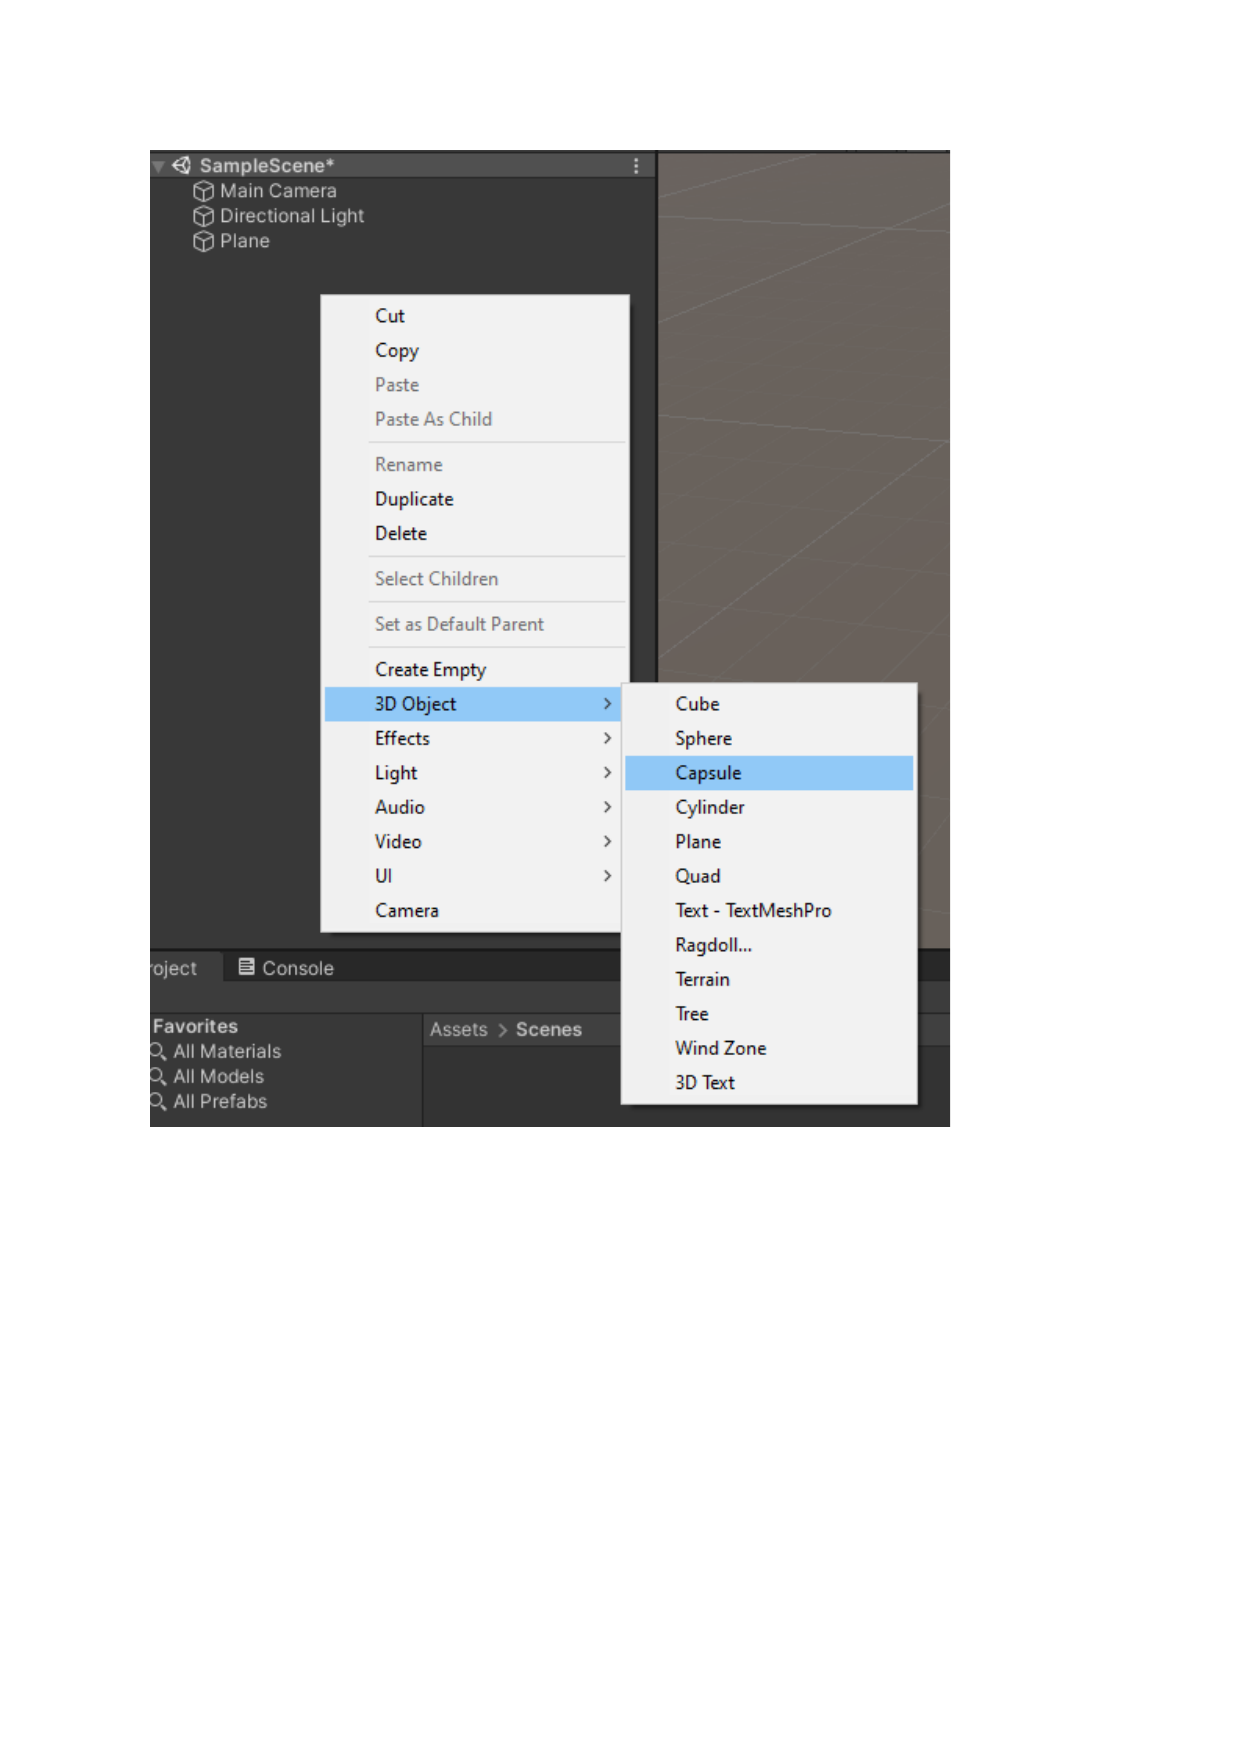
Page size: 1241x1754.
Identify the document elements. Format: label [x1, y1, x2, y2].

picture [150, 150, 951, 1127]
